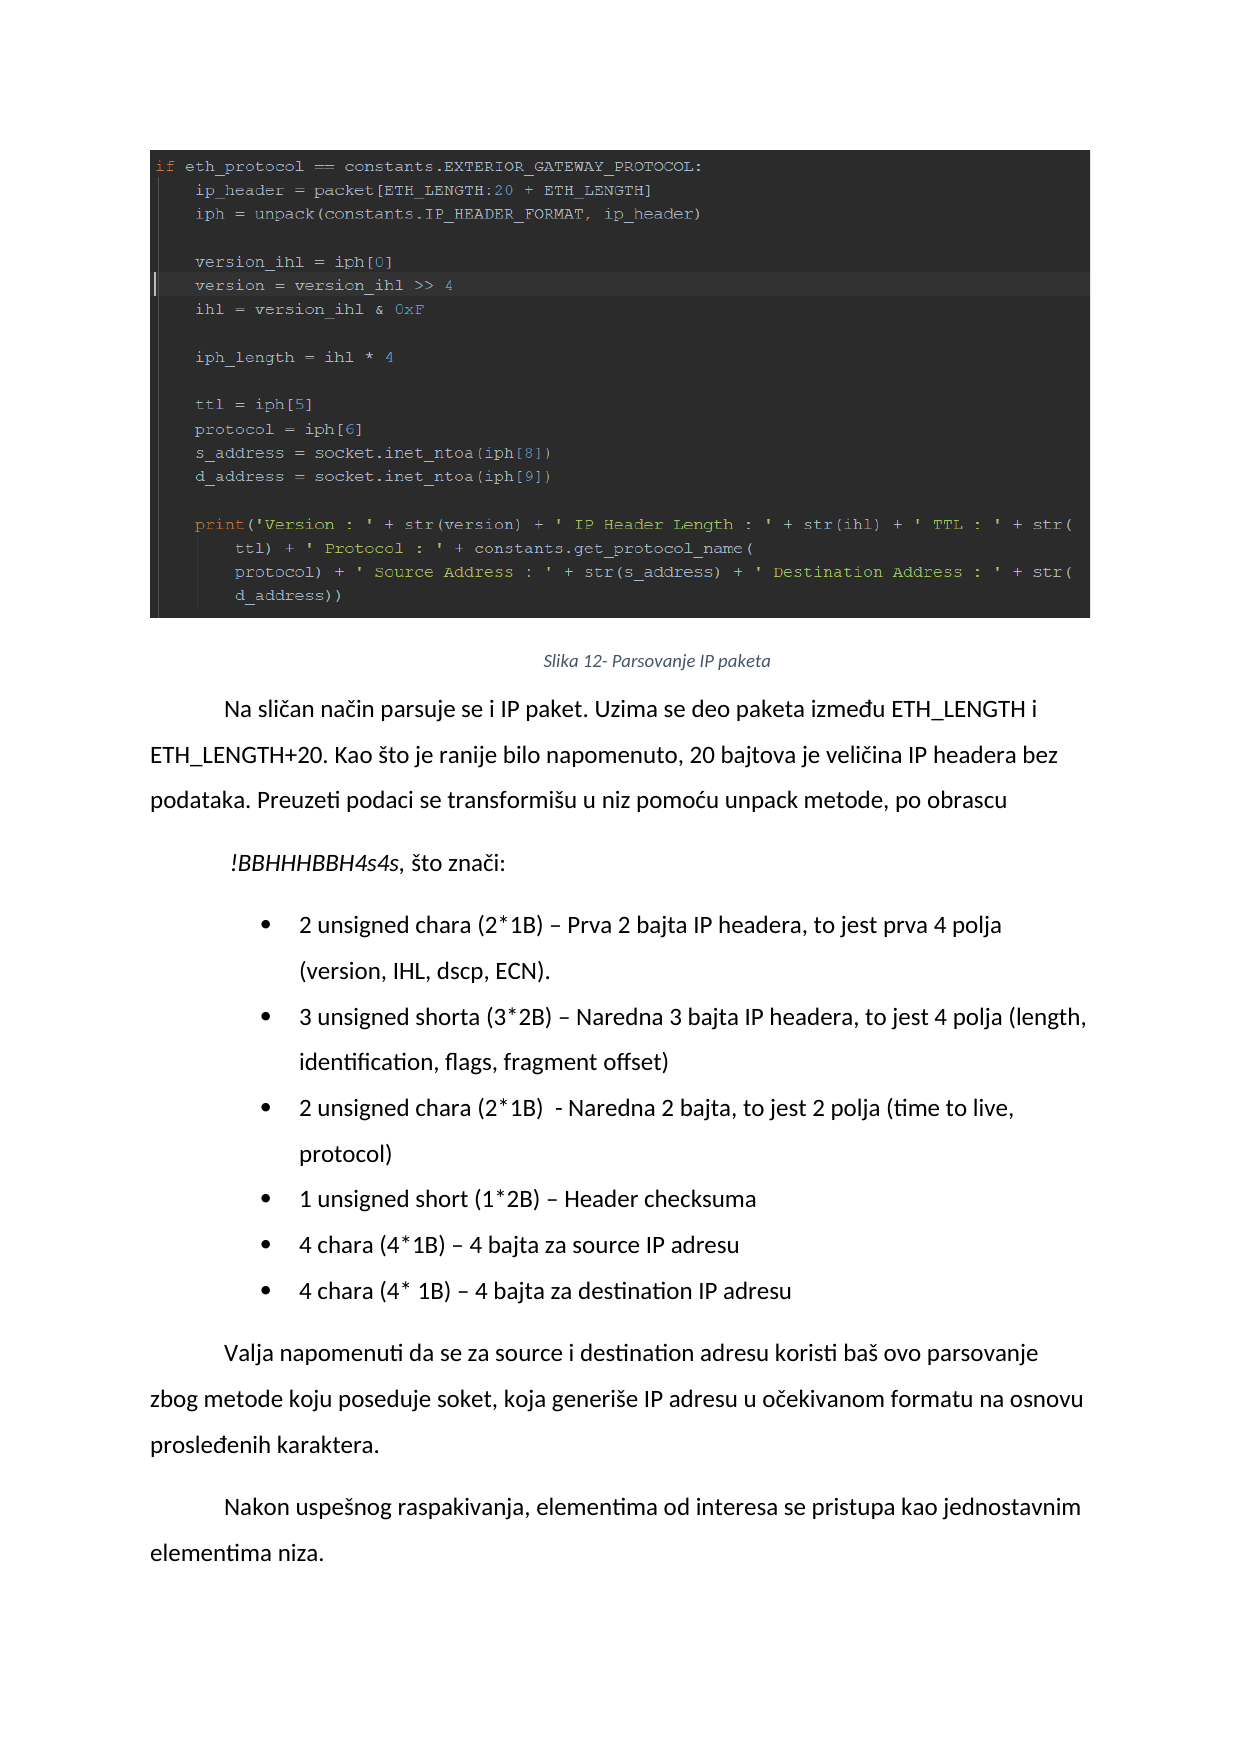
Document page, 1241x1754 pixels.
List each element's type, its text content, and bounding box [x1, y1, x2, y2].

text Valja napomenuti da se za source i destination adresu koristi baš ovo parsovanje zbog metode koju poseduje soket, koja generiše IP adresu u očekivanom formatu na osnovu prosleđenih karaktera. [150, 1337, 1090, 1459]
list 2 unsigned chara (2*1B) - Naredna 2 bajta, to jest 2 polja (time to live, protocol) [261, 1092, 1090, 1168]
text Nakon uspešnog raspakivanja, elementima od interesa se pristupa kao jednostavnim elementima niza. [150, 1491, 1090, 1568]
text Na sličan način parsuje se i IP paket. Uzima se deo paketa između ETH_LENGTH i ETH_LENGTH+20. Kao što je ranije bilo napomenuto, 20 bajtova je veličina IP headera bez podataka. Preuzeti podaci se transformišu u niz pomoću unpack metode, po obrascu [150, 693, 1090, 815]
list 3 unsigned shorta (3*2B) – Naredna 3 bajta IP headera, to jest 4 polja (length, identification, flags, fragment offset) [261, 1001, 1090, 1077]
text !BBHHHBBH4s4s, što znači: [150, 847, 1090, 877]
text Slika - Parsovanje IP paketa [150, 649, 1090, 672]
list 1 unsigned short (1*2B) – Header checksuma [261, 1184, 1090, 1214]
list 2 unsigned chara (2*1B) – Prva 2 bajta IP headera, to jest prva 4 polja (version, IHL, dscp, ECN). [261, 909, 1090, 986]
list 4 chara (4* 1B) – 4 bajta za destination IP adresu [261, 1275, 1090, 1306]
list 4 chara (4*1B) – 4 bajta za source IP adresu [261, 1229, 1090, 1260]
picture [150, 150, 1091, 618]
